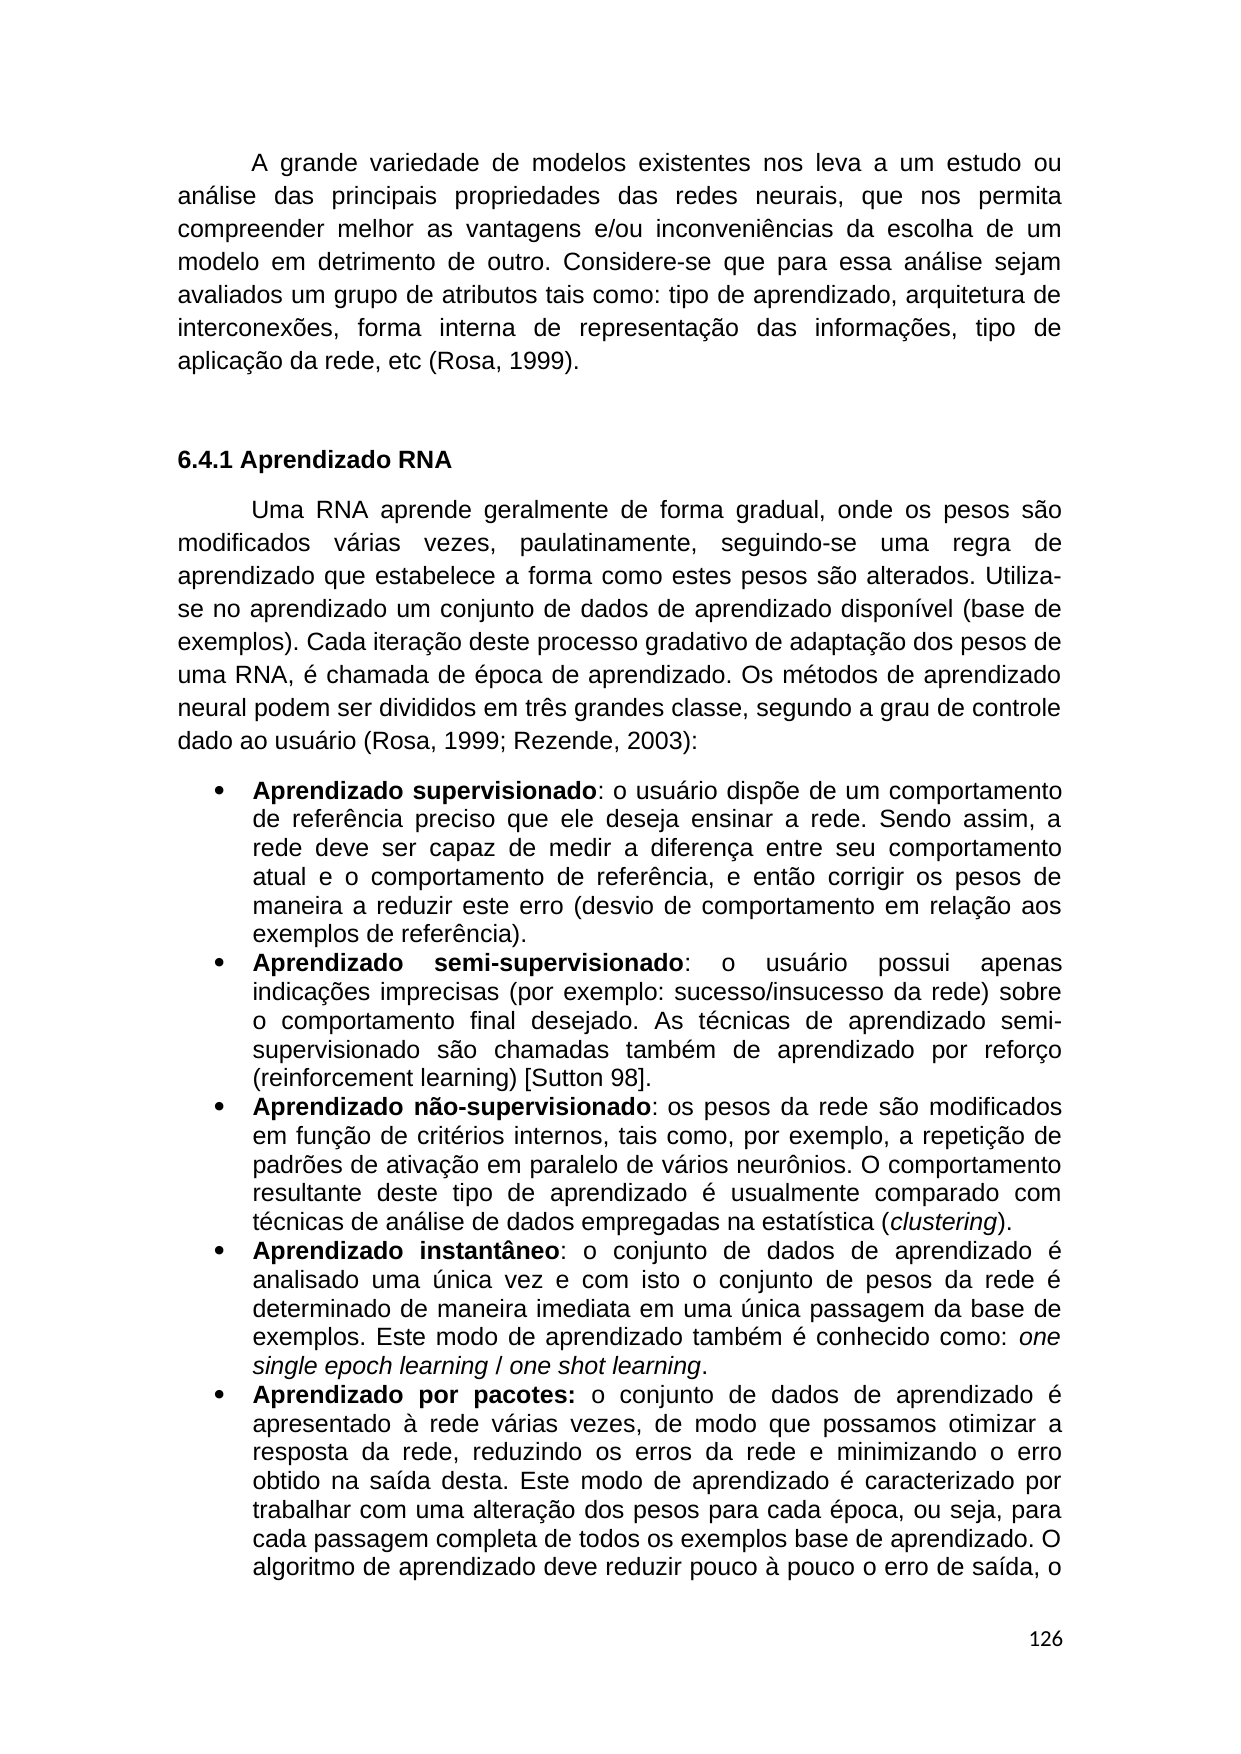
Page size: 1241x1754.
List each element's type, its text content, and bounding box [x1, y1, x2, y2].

list Aprendizado supervisionado: o usuário dispõe de um comportamento de referência preciso que ele deseja ensinar a rede. Sendo assim, a rede deve ser capaz de medir a diferença entre seu comportamento atual e o comportamento de referência, e então corrigir os pesos de maneira a reduzir este erro (desvio de comportamento em relação aos exemplos de referência). [215, 776, 1063, 948]
list Aprendizado instantâneo: o conjunto de dados de aprendizado é analisado uma única vez e com isto o conjunto de pesos da rede é determinado de maneira imediata em uma única passagem da base de exemplos. Este modo de aprendizado também é conhecido como: one single epoch learning / one shot learning. [215, 1236, 1063, 1380]
list Aprendizado semi-supervisionado: o usuário possui apenas indicações imprecisas (por exemplo: sucesso/insucesso da rede) sobre o comportamento final desejado. As técnicas de aprendizado semi-supervisionado são chamadas também de aprendizado por reforço (reinforcement learning) [Sutton 98]. [215, 948, 1063, 1092]
text A grande variedade de modelos existentes nos leva a um estudo ou análise das principais propriedades das redes neurais, que nos permita compreender melhor as vantagens e/ou inconveniências da escolha de um modelo em detrimento de outro. Considere-se que para essa análise sejam avaliados um grupo de atributos tais como: tipo de aprendizado, arquitetura de interconexões, forma interna de representação das informações, tipo de aplicação da rede, etc (Rosa, 1999). [177, 148, 1063, 374]
text Uma RNA aprende geralmente de forma gradual, onde os pesos são modificados várias vezes, paulatinamente, seguindo-se uma regra de aprendizado que estabelece a forma como estes pesos são alterados. Utiliza-se no aprendizado um conjunto de dados de aprendizado disponível (base de exemplos). Cada iteração deste processo gradativo de adaptação dos pesos de uma RNA, é chamada de época de aprendizado. Os métodos de aprendizado neural podem ser divididos em três grandes classe, segundo a grau de controle dado ao usuário (Rosa, 1999; Rezende, 2003): [177, 495, 1063, 755]
list Aprendizado não-supervisionado: os pesos da rede são modificados em função de critérios internos, tais como, por exemplo, a repetição de padrões de ativação em paralelo de vários neurônios. O comportamento resultante deste tipo de aprendizado é usualmente comparado com técnicas de análise de dados empregadas na estatística (clustering). [215, 1092, 1063, 1236]
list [215, 1380, 1063, 1581]
text 6.4.1 Aprendizado RNA [177, 445, 1063, 474]
